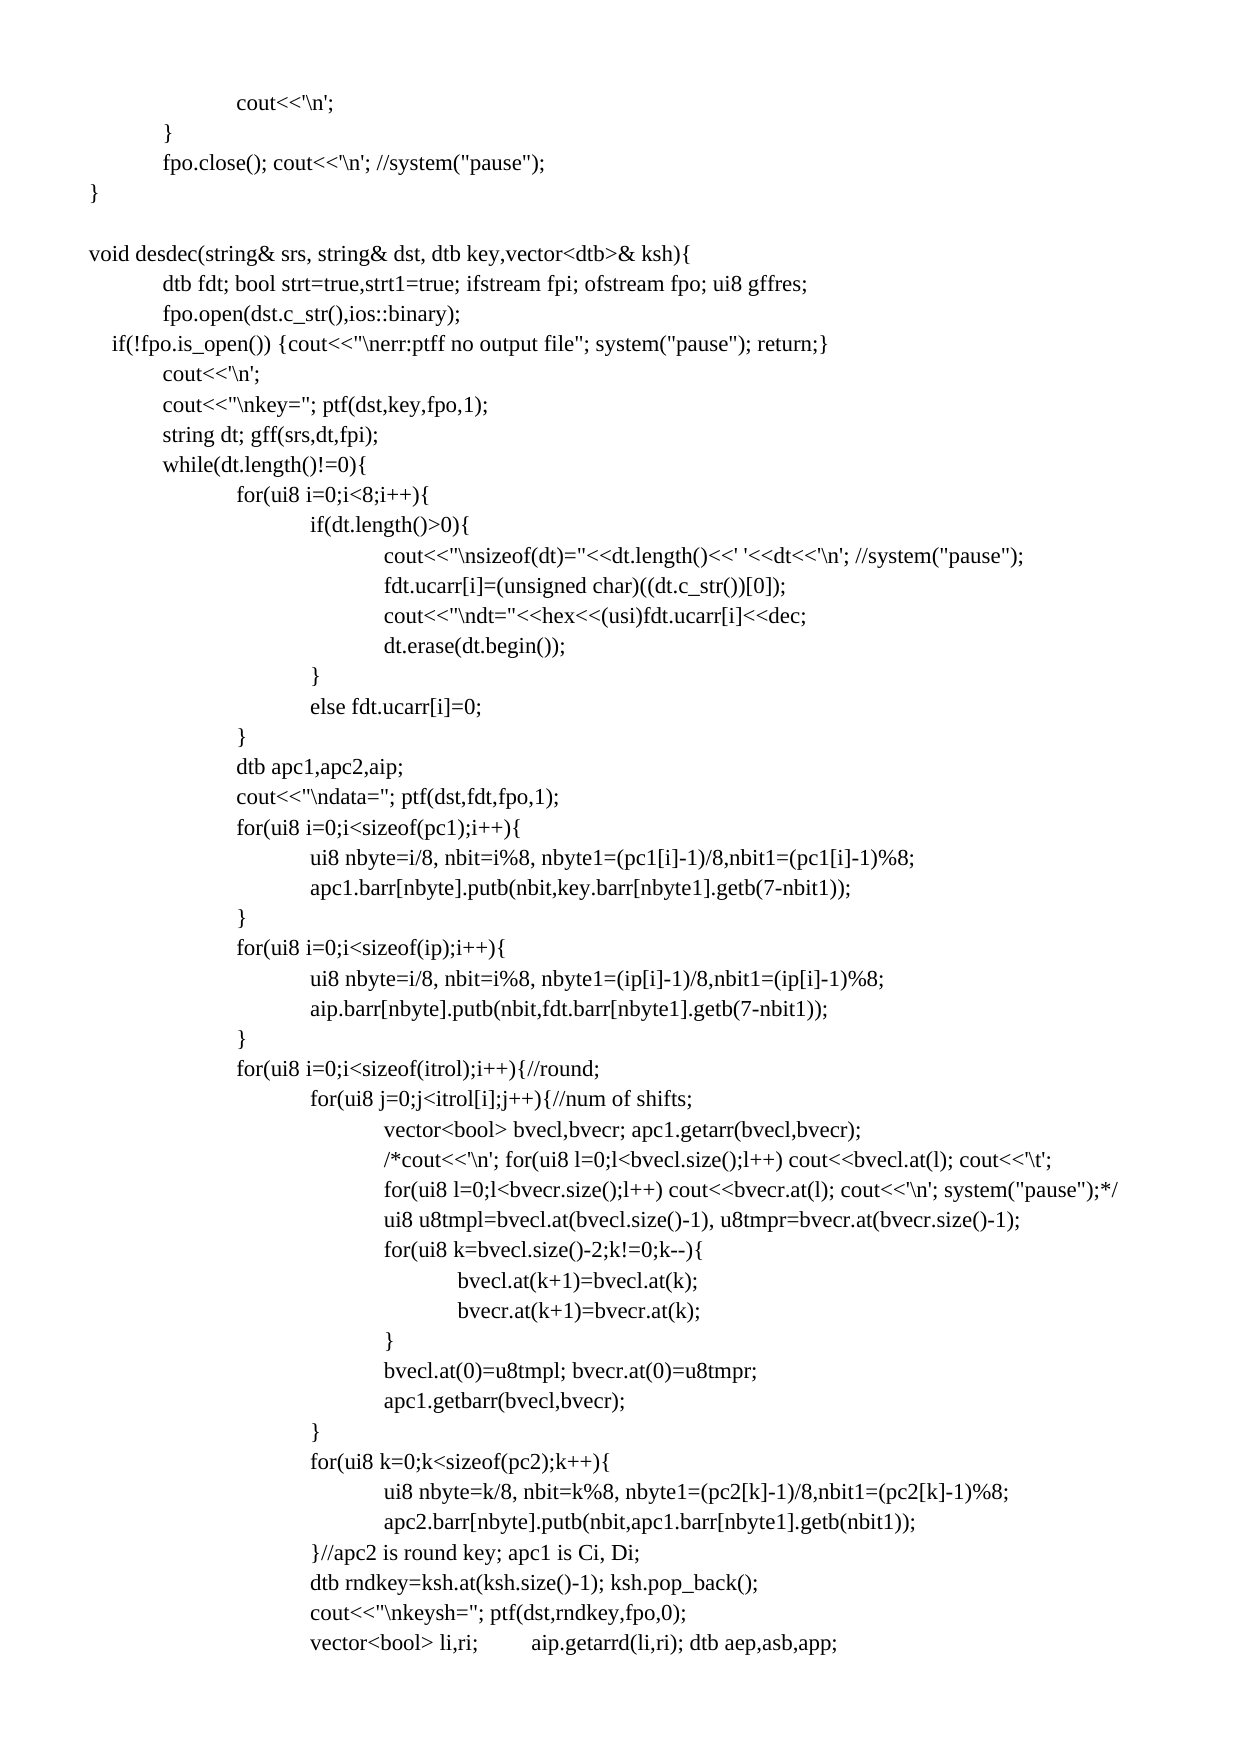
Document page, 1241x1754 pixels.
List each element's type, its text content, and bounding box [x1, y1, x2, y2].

text dtb rndkey=ksh.at(ksh.size()-1); ksh.pop_back(); [89, 1569, 1152, 1595]
text cout<<"\nkeysh="; ptf(dst,rndkey,fpo,0); [89, 1599, 1152, 1625]
text cout<<'\n'; [89, 89, 1152, 115]
text ui8 nbyte=i/8, nbit=i%8, nbyte1=(pc1[i]-1)/8,nbit1=(pc1[i]-1)%8; [89, 844, 1152, 870]
text dtb apc1,apc2,aip; [89, 753, 1152, 779]
text cout<<'\n'; [89, 361, 1152, 387]
text } [89, 179, 1152, 206]
text apc1.getbarr(bvecl,bvecr); [89, 1388, 1152, 1414]
text else fdt.ucarr[i]=0; [89, 693, 1152, 719]
text for(ui8 k=0;k<sizeof(pc2);k++){ [89, 1448, 1152, 1474]
text cout<<"\nkey="; ptf(dst,key,fpo,1); [89, 391, 1152, 417]
text fdt.ucarr[i]=(unsigned char)((dt.c_str())[0]); [89, 572, 1152, 598]
text for(ui8 i=0;i<sizeof(ip);i++){ [89, 934, 1152, 961]
text apc2.barr[nbyte].putb(nbit,apc1.barr[nbyte1].getb(nbit1)); [89, 1508, 1152, 1535]
text vector<bool> li,ri; aip.getarrd(li,ri); dtb aep,asb,app; [89, 1629, 1152, 1656]
text }//apc2 is round key; apc1 is Ci, Di; [89, 1539, 1152, 1565]
text } [89, 1418, 1152, 1444]
text ui8 u8tmpl=bvecl.at(bvecl.size()-1), u8tmpr=bvecr.at(bvecr.size()-1); [89, 1206, 1152, 1233]
text } [89, 904, 1152, 931]
text while(dt.length()!=0){ [89, 451, 1152, 477]
text for(ui8 k=bvecl.size()-2;k!=0;k--){ [89, 1237, 1152, 1263]
text for(ui8 l=0;l<bvecr.size();l++) cout<<bvecr.at(l); cout<<'\n'; system("pause");*/ [89, 1176, 1152, 1202]
text fpo.close(); cout<<'\n'; //system("pause"); [89, 149, 1152, 175]
text cout<<"\nsizeof(dt)="<<dt.length()<<' '<<dt<<'\n'; //system("pause"); [89, 542, 1152, 568]
text fpo.open(dst.c_str(),ios::binary); [89, 300, 1152, 326]
text if(!fpo.is_open()) {cout<<"\nerr:ptff no output file"; system("pause"); return;} [89, 330, 1152, 357]
text for(ui8 j=0;j<itrol[i];j++){//num of shifts; [89, 1086, 1152, 1112]
text void desdec(string& srs, string& dst, dtb key,vector<dtb>& ksh){ [89, 240, 1152, 266]
text cout<<"\ndt="<<hex<<(usi)fdt.ucarr[i]<<dec; [89, 602, 1152, 628]
text bvecl.at(0)=u8tmpl; bvecr.at(0)=u8tmpr; [89, 1357, 1152, 1384]
text for(ui8 i=0;i<8;i++){ [89, 481, 1152, 508]
text } [89, 119, 1152, 145]
text for(ui8 i=0;i<sizeof(itrol);i++){//round; [89, 1055, 1152, 1082]
text } [89, 1327, 1152, 1353]
text /*cout<<'\n'; for(ui8 l=0;l<bvecl.size();l++) cout<<bvecl.at(l); cout<<'\t'; [89, 1146, 1152, 1172]
text for(ui8 i=0;i<sizeof(pc1);i++){ [89, 814, 1152, 840]
text ui8 nbyte=i/8, nbit=i%8, nbyte1=(ip[i]-1)/8,nbit1=(ip[i]-1)%8; [89, 965, 1152, 991]
text dtb fdt; bool strt=true,strt1=true; ifstream fpi; ofstream fpo; ui8 gffres; [89, 270, 1152, 296]
text } [89, 1025, 1152, 1051]
text if(dt.length()>0){ [89, 512, 1152, 538]
text apc1.barr[nbyte].putb(nbit,key.barr[nbyte1].getb(7-nbit1)); [89, 874, 1152, 900]
text vector<bool> bvecl,bvecr; apc1.getarr(bvecl,bvecr); [89, 1116, 1152, 1142]
text bvecl.at(k+1)=bvecl.at(k); [89, 1267, 1152, 1293]
text dt.erase(dt.begin()); [89, 632, 1152, 659]
text aip.barr[nbyte].putb(nbit,fdt.barr[nbyte1].getb(7-nbit1)); [89, 995, 1152, 1021]
text ui8 nbyte=k/8, nbit=k%8, nbyte1=(pc2[k]-1)/8,nbit1=(pc2[k]-1)%8; [89, 1478, 1152, 1504]
text cout<<"\ndata="; ptf(dst,fdt,fpo,1); [89, 783, 1152, 810]
text } [89, 723, 1152, 749]
text bvecr.at(k+1)=bvecr.at(k); [89, 1297, 1152, 1323]
text string dt; gff(srs,dt,fpi); [89, 421, 1152, 447]
text } [89, 663, 1152, 689]
